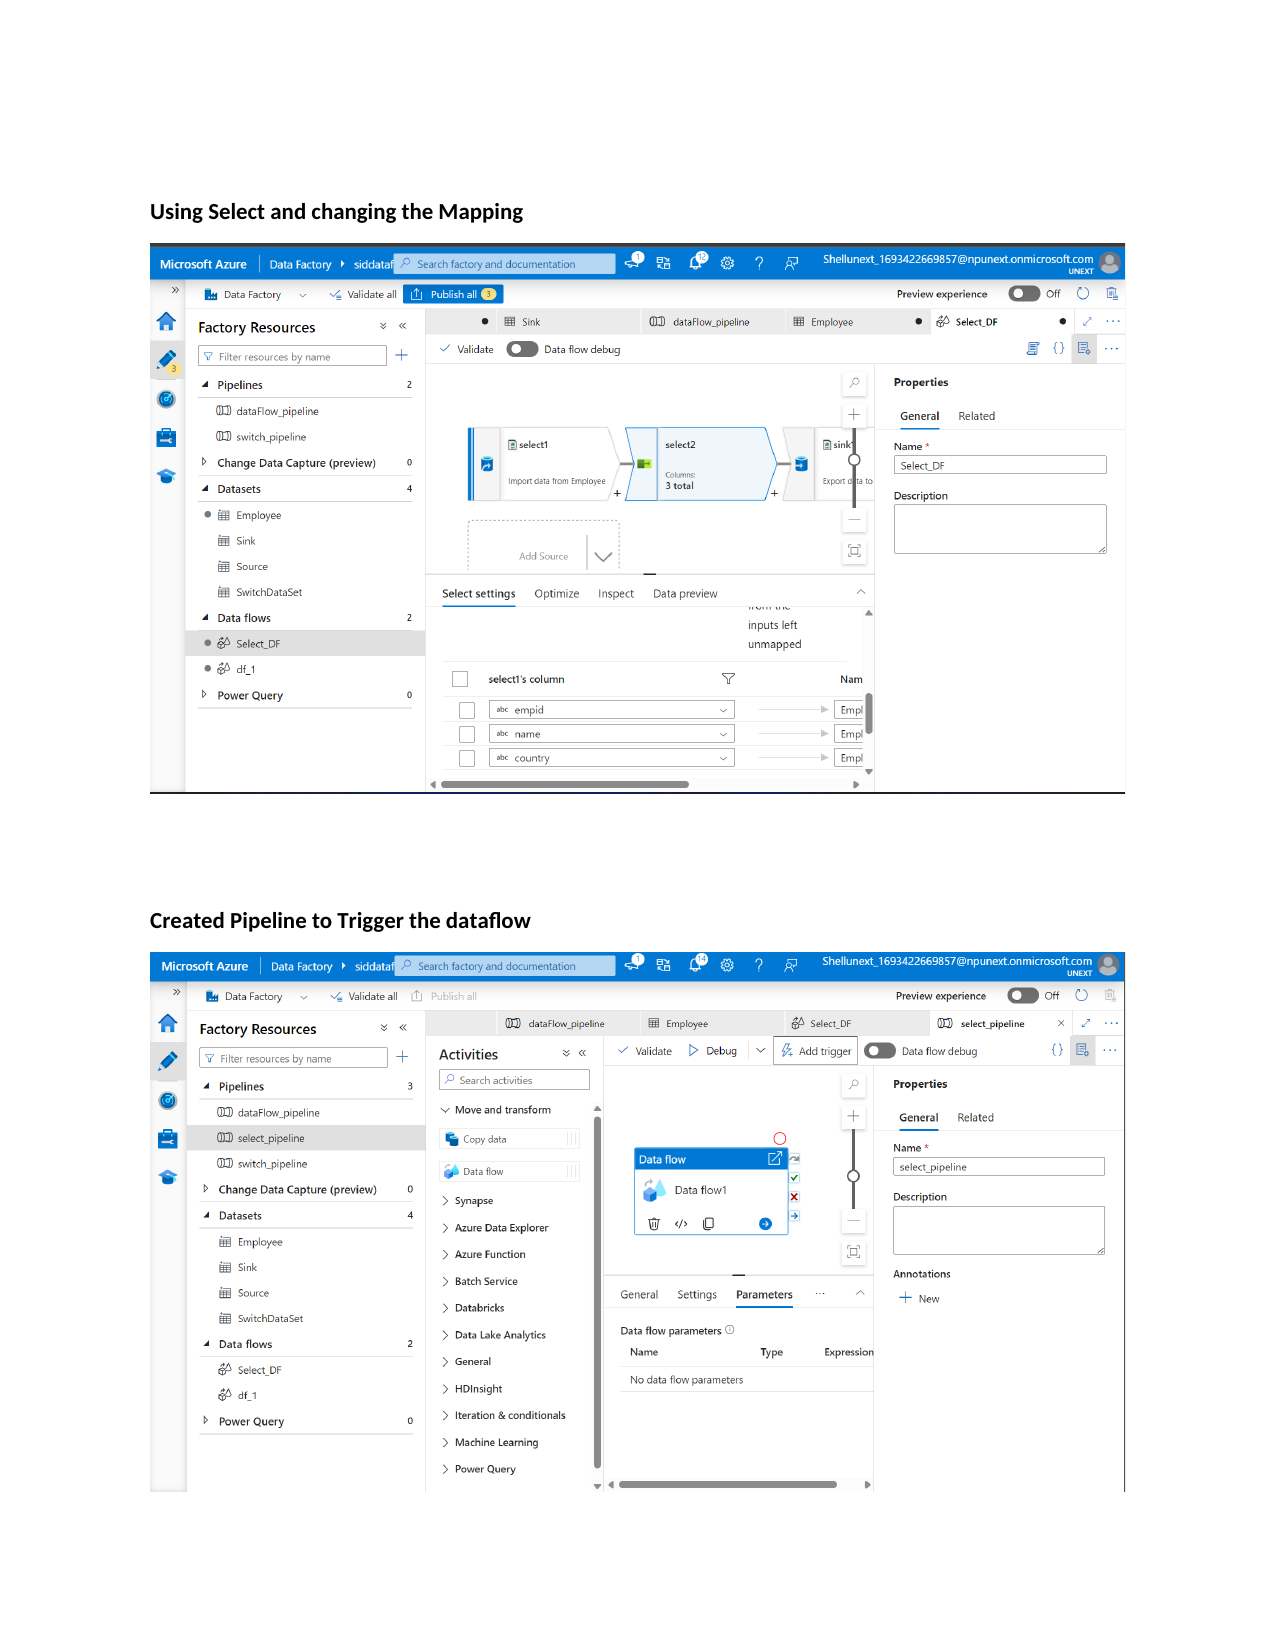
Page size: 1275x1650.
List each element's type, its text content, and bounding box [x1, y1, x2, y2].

text Using Select and changing the Mapping [150, 197, 1125, 225]
picture [150, 952, 1125, 1492]
picture [150, 243, 1125, 794]
text Created Pipeline to Trigger the dataflow [150, 906, 1125, 934]
